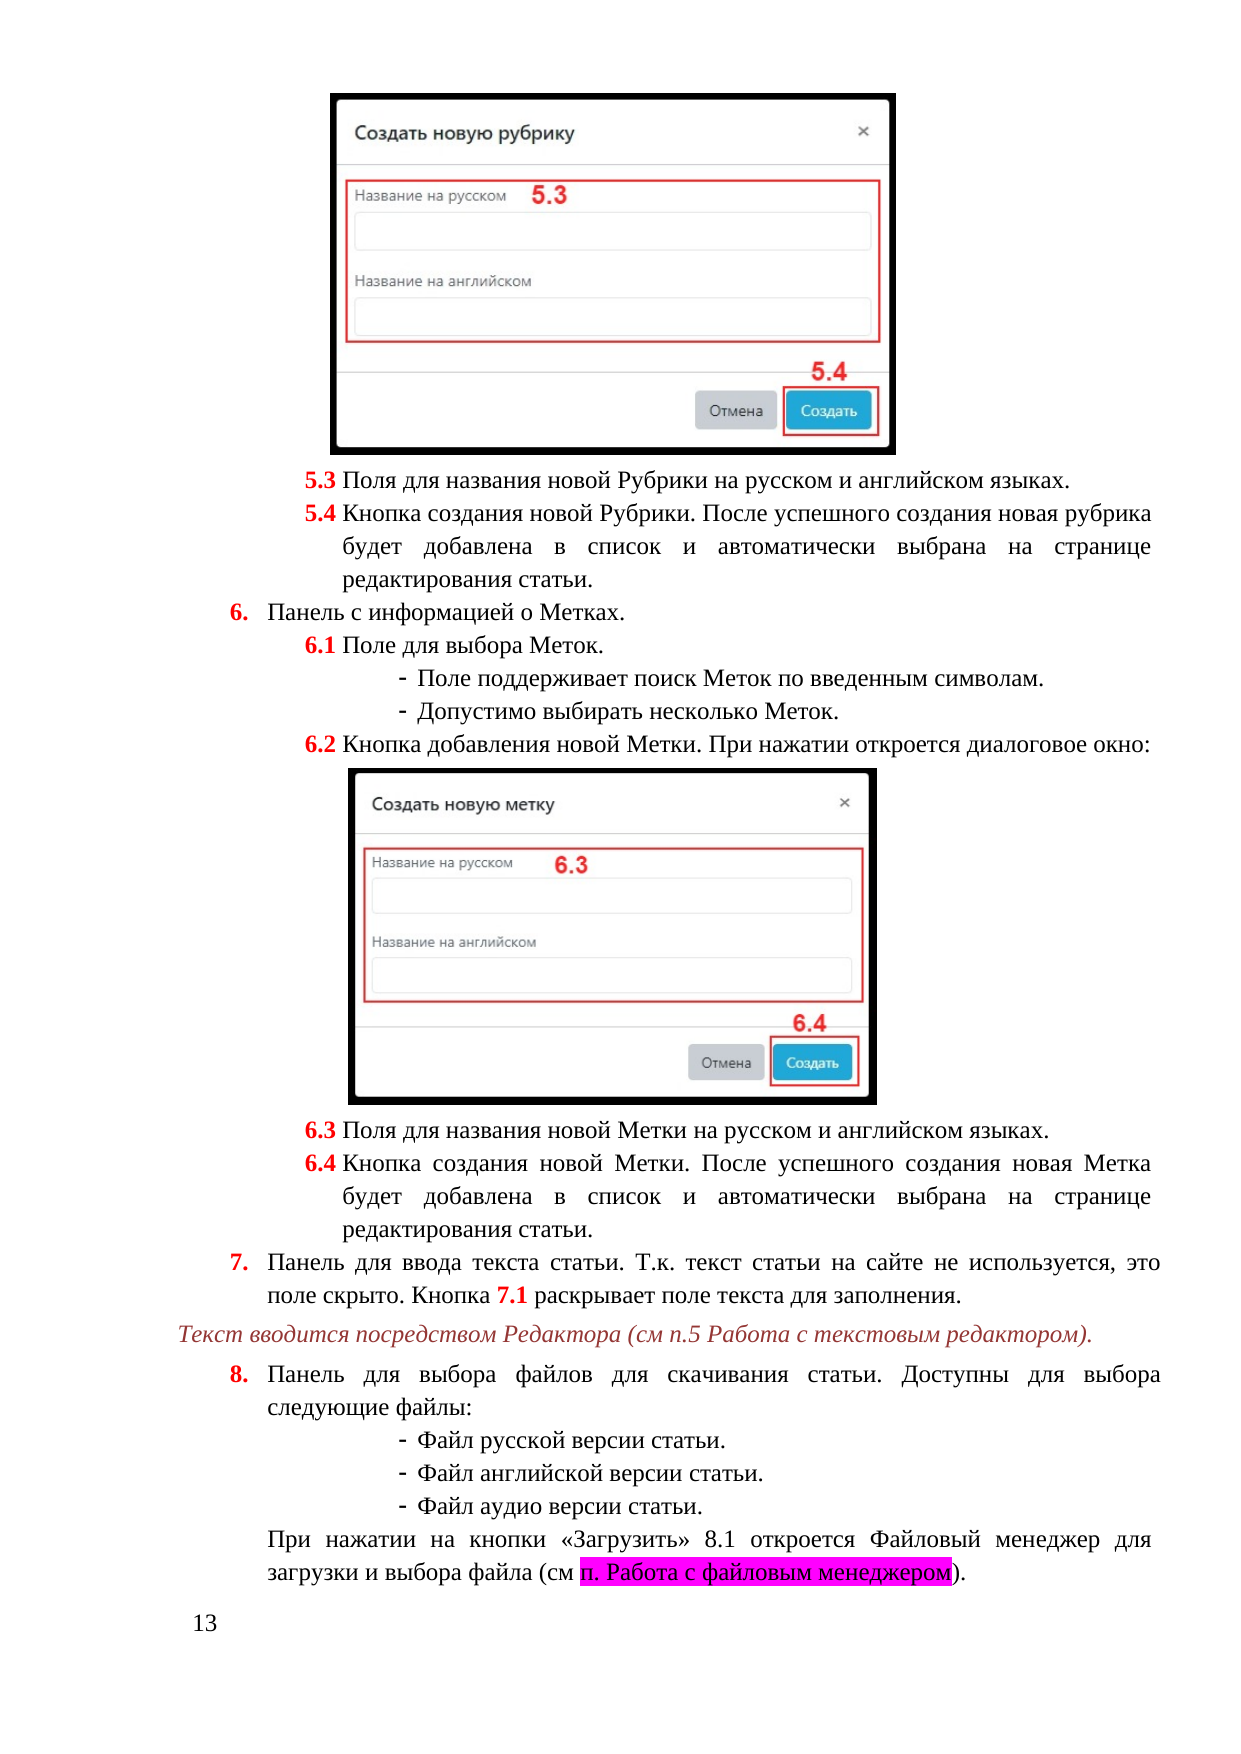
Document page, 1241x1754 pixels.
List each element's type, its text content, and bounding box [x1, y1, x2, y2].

list Поля для названия новой Рубрики на русском и английском языках. [304, 465, 1152, 494]
list Кнопка создания новой Метки. После успешного создания новая Метка будет добавлена в список и автоматически выбрана на странице редактирования статьи. [304, 1148, 1152, 1243]
list Поля для названия новой Метки на русском и английском языках. [304, 1115, 1152, 1144]
picture [330, 93, 896, 455]
list Допустимо выбирать несколько Меток. [398, 696, 1152, 725]
list Файл аудио версии статьи. [398, 1491, 1152, 1520]
text Текст вводится посредством Редактора (см п.5 Работа с текстовым редактором). [177, 1319, 1107, 1348]
list Поле поддерживает поиск Меток по введенным символам. [398, 663, 1152, 692]
list Файл русской версии статьи. [398, 1425, 1152, 1454]
picture [348, 768, 877, 1105]
text Панель для ввода текста статьи. Т.к. текст статьи на сайте не используется, это поле скрыто. Кнопка 7.1 раскрывает поле текста для заполнения. [229, 1247, 1162, 1309]
list При нажатии на кнопки «Загрузить» 8.1 откроется Файловый менеджер для загрузки и выбора файла (см п. Работа с файловым менеджером). [267, 1524, 1152, 1586]
list Поле для выбора Меток. [304, 630, 1152, 659]
list Кнопка создания новой Рубрики. После успешного создания новая рубрика будет добавлена в список и автоматически выбрана на странице редактирования статьи. [304, 498, 1152, 593]
text Панель для выбора файлов для скачивания статьи. Доступны для выбора следующие файлы: [229, 1359, 1162, 1421]
list Кнопка добавления новой Метки. При нажатии откроется диалоговое окно: [304, 729, 1152, 758]
text Панель с информацией о Метках. [229, 597, 1162, 626]
list Файл английской версии статьи. [398, 1458, 1152, 1487]
